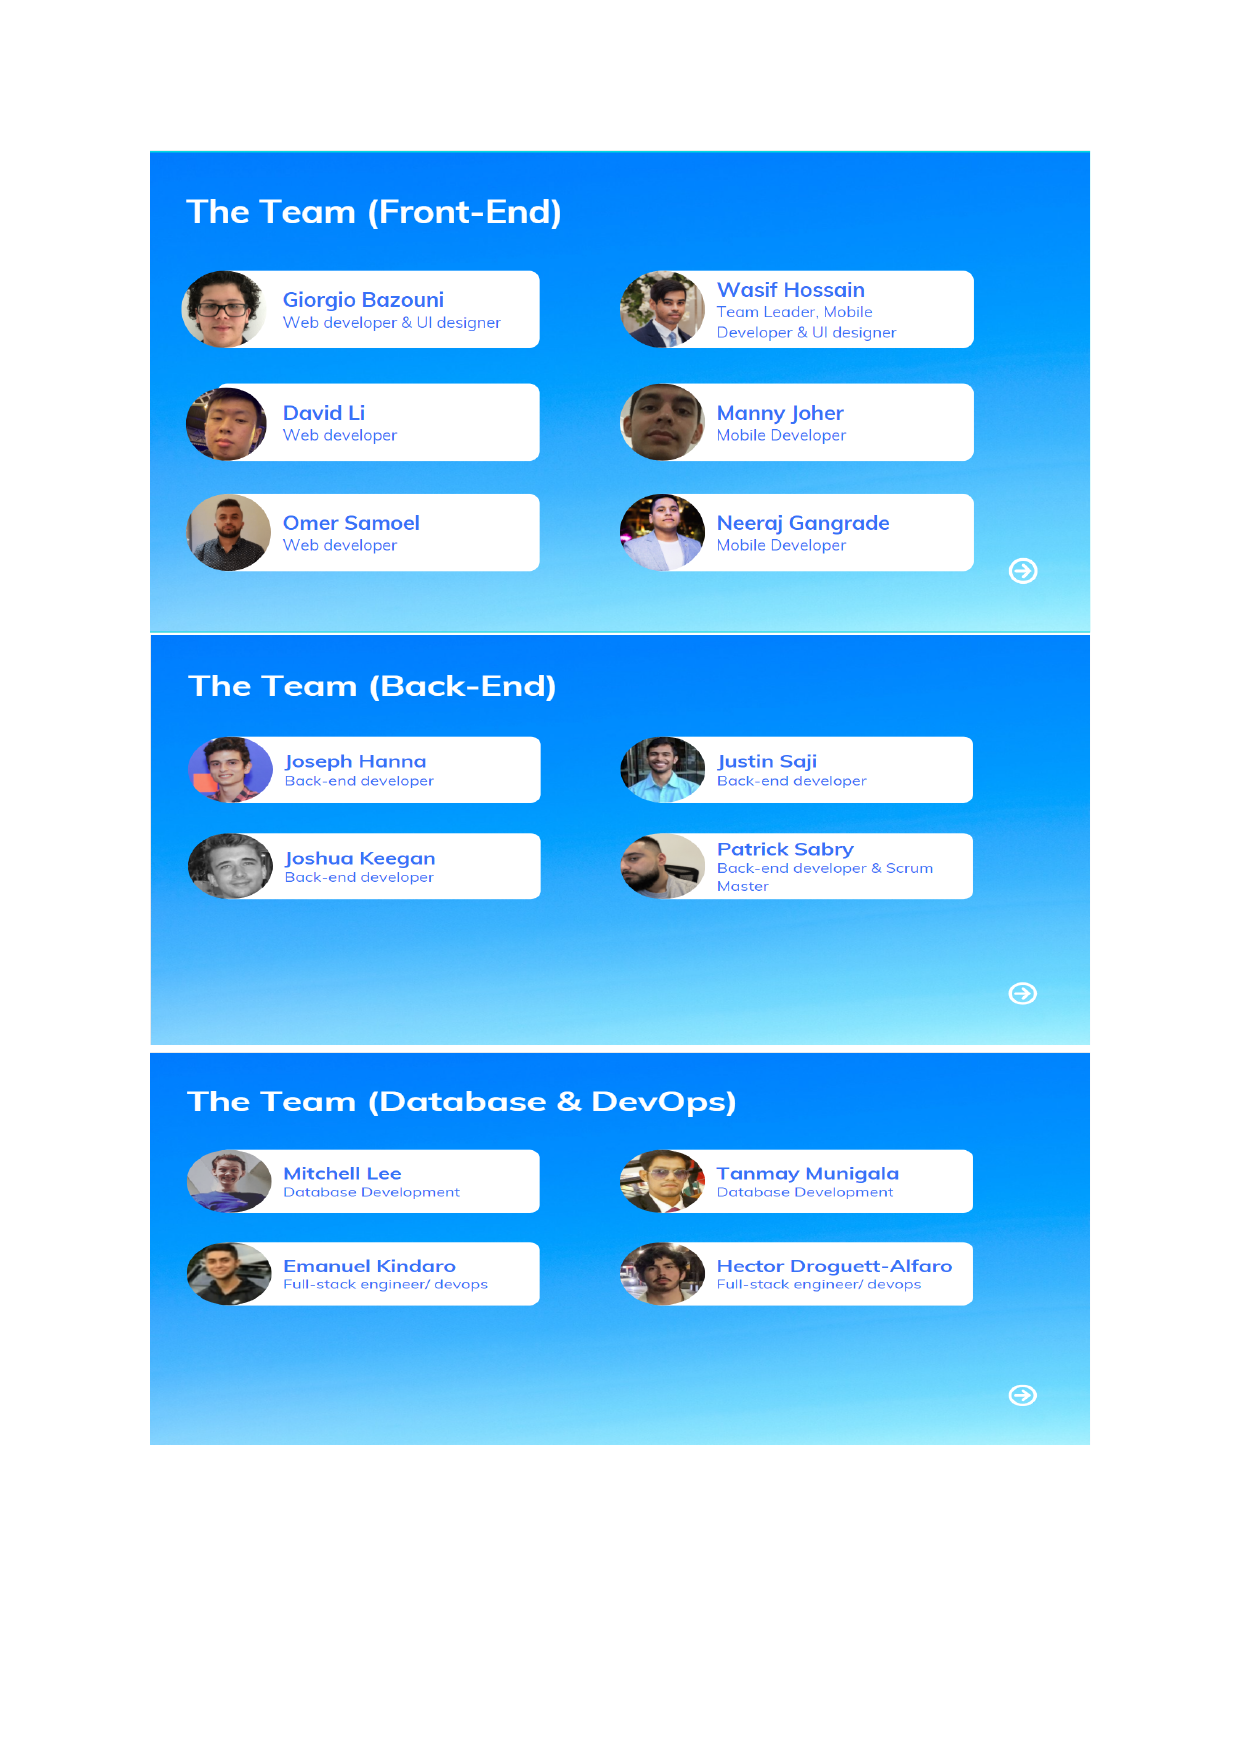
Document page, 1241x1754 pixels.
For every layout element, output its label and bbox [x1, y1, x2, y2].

picture [150, 154, 1091, 633]
picture [150, 635, 1091, 1045]
picture [150, 1052, 1091, 1445]
